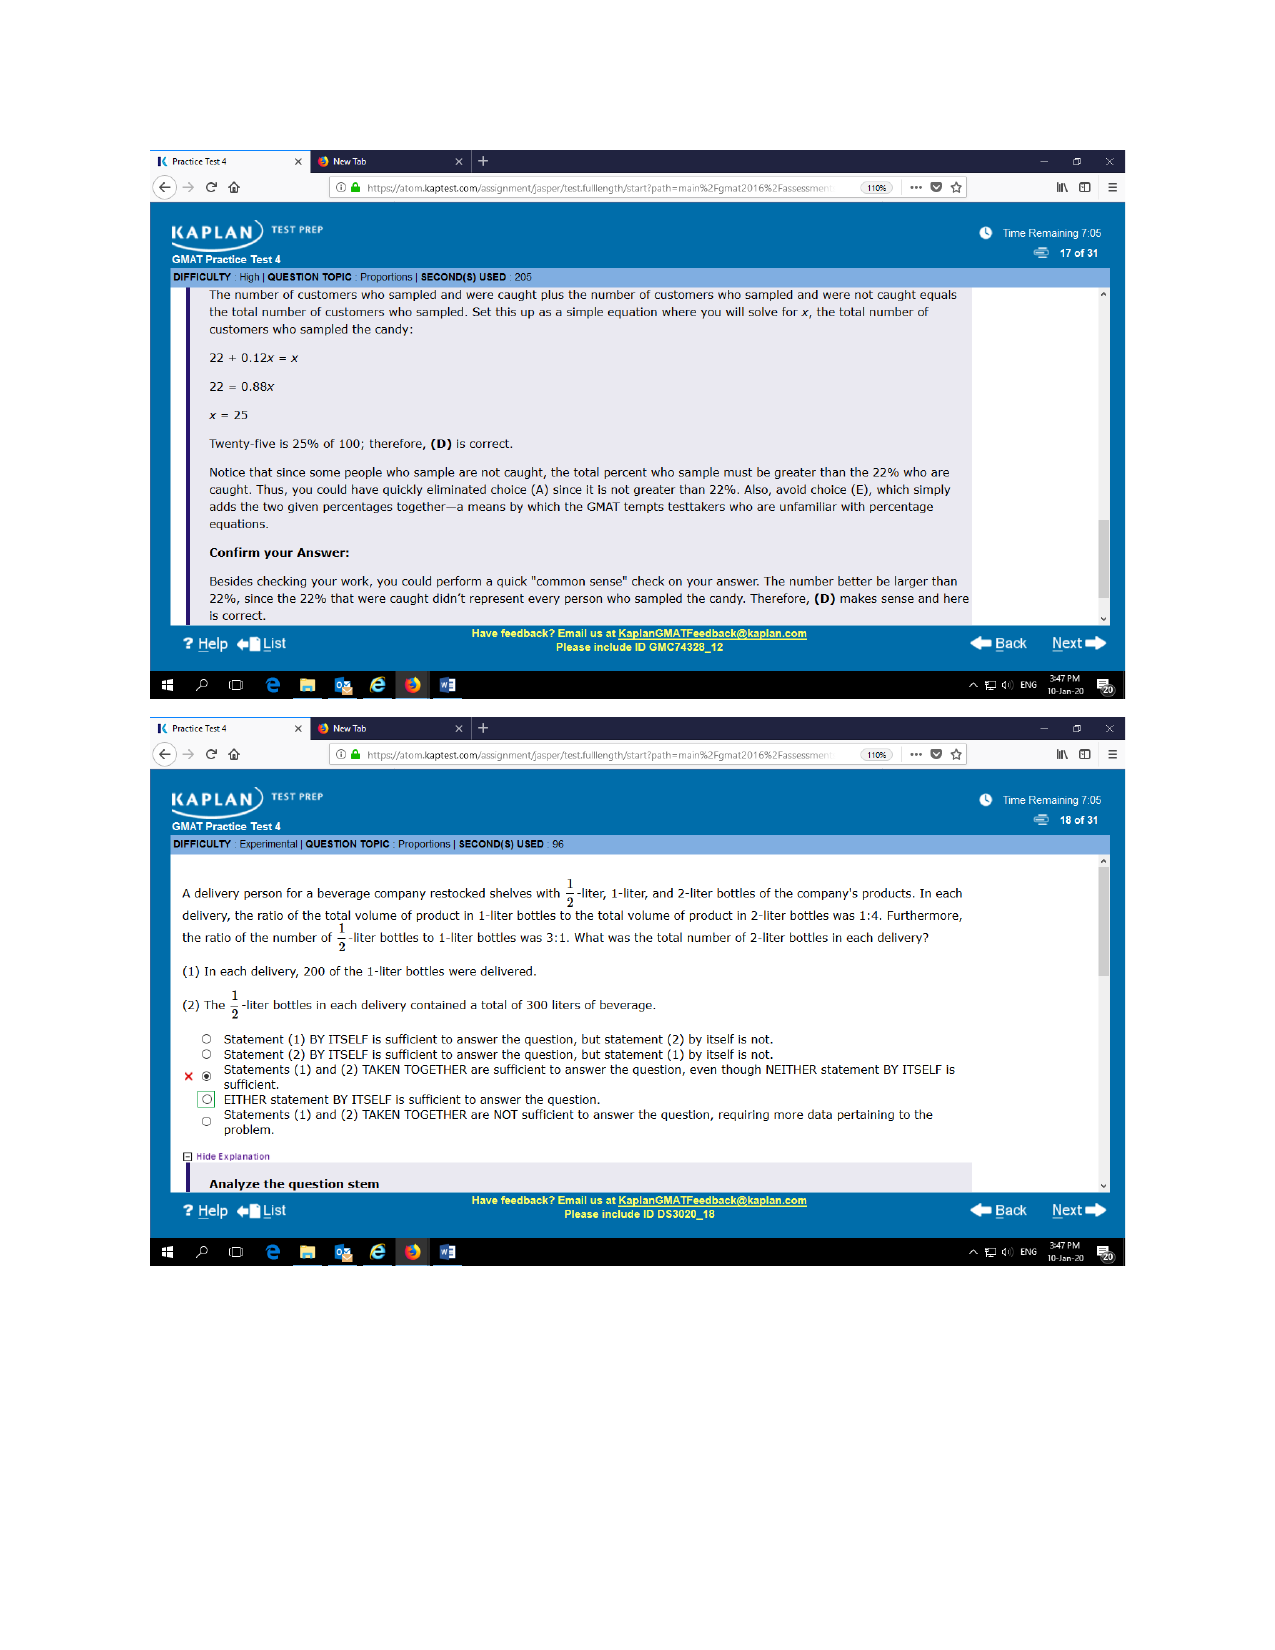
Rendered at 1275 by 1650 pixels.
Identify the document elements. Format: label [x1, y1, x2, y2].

picture [150, 150, 1125, 699]
picture [150, 717, 1125, 1266]
